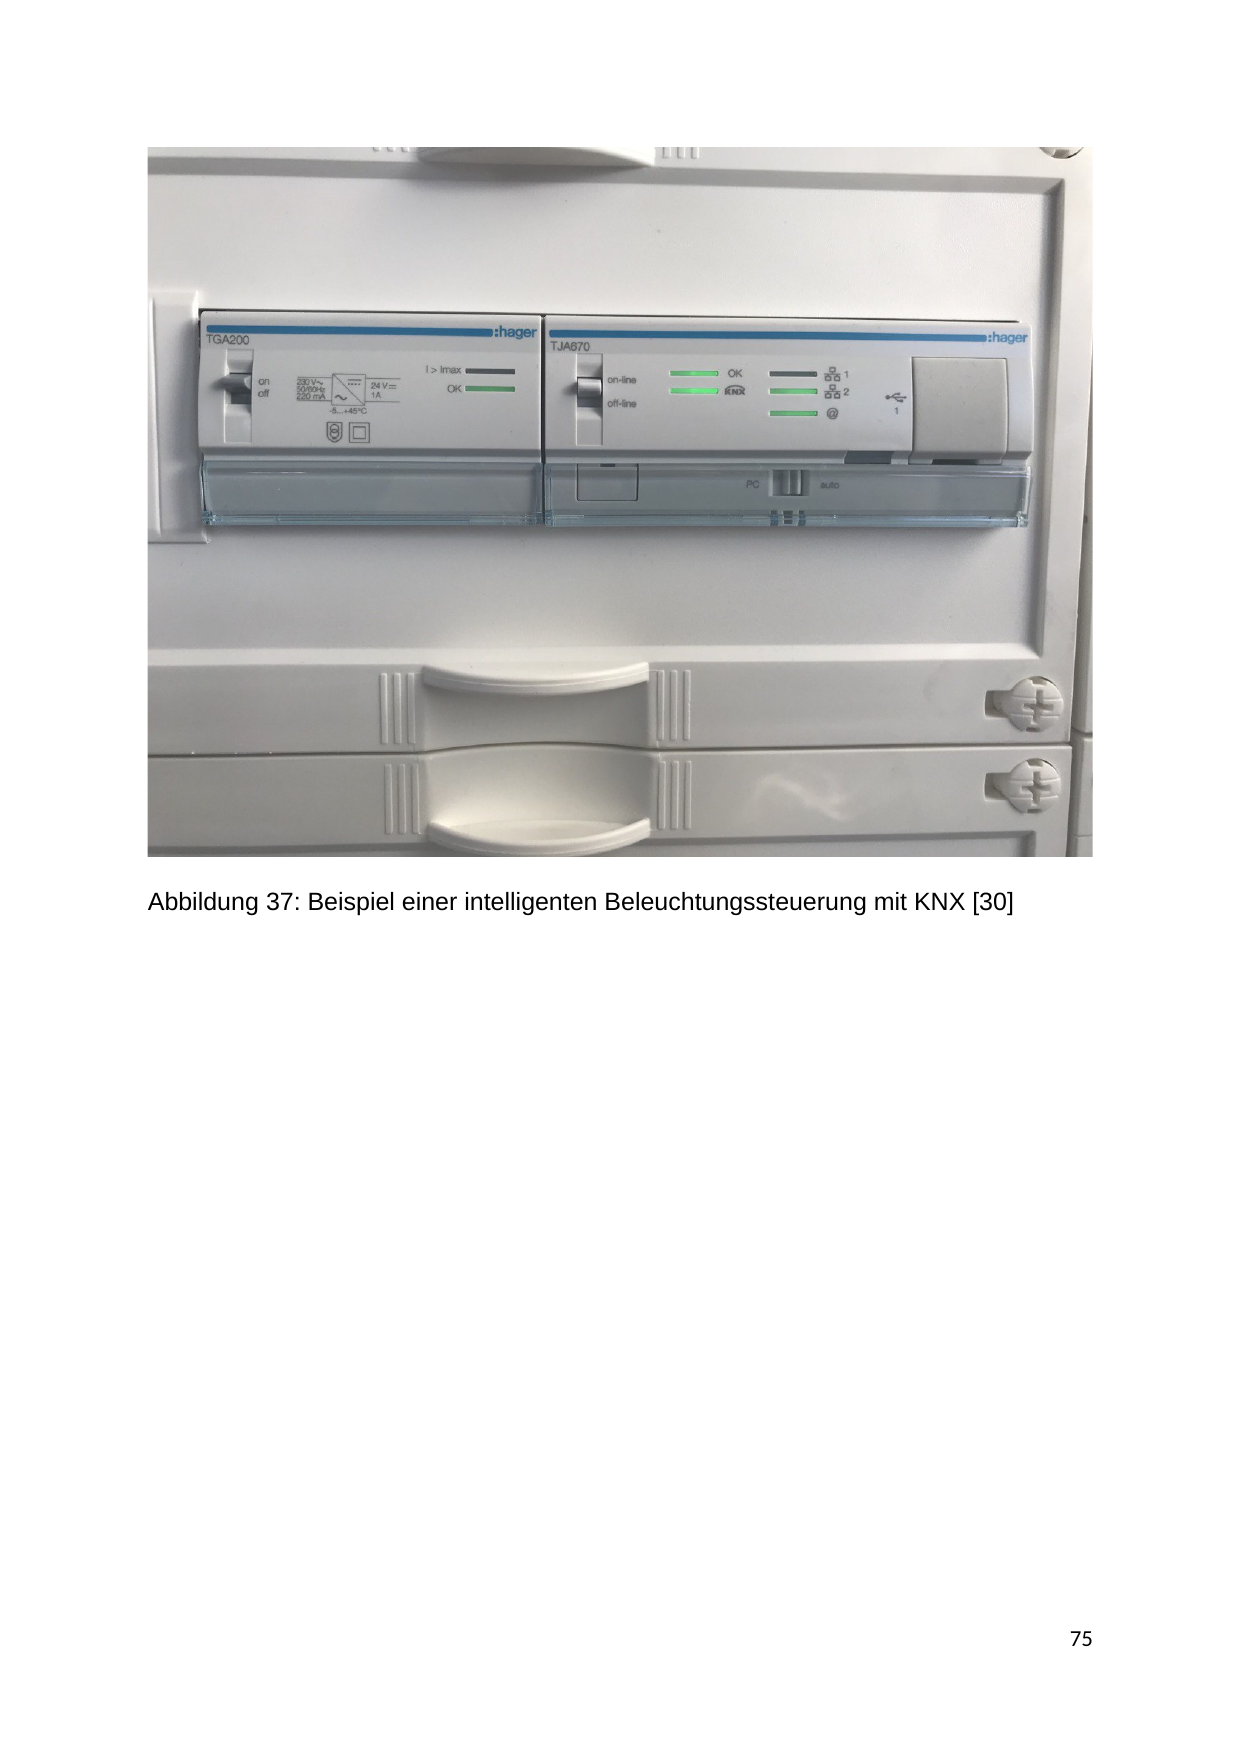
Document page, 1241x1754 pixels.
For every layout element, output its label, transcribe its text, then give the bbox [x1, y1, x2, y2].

picture [147, 147, 1093, 857]
text Abbildung 37: Beispiel einer intelligenten Beleuchtungssteuerung mit KNX [30] [148, 887, 1093, 916]
